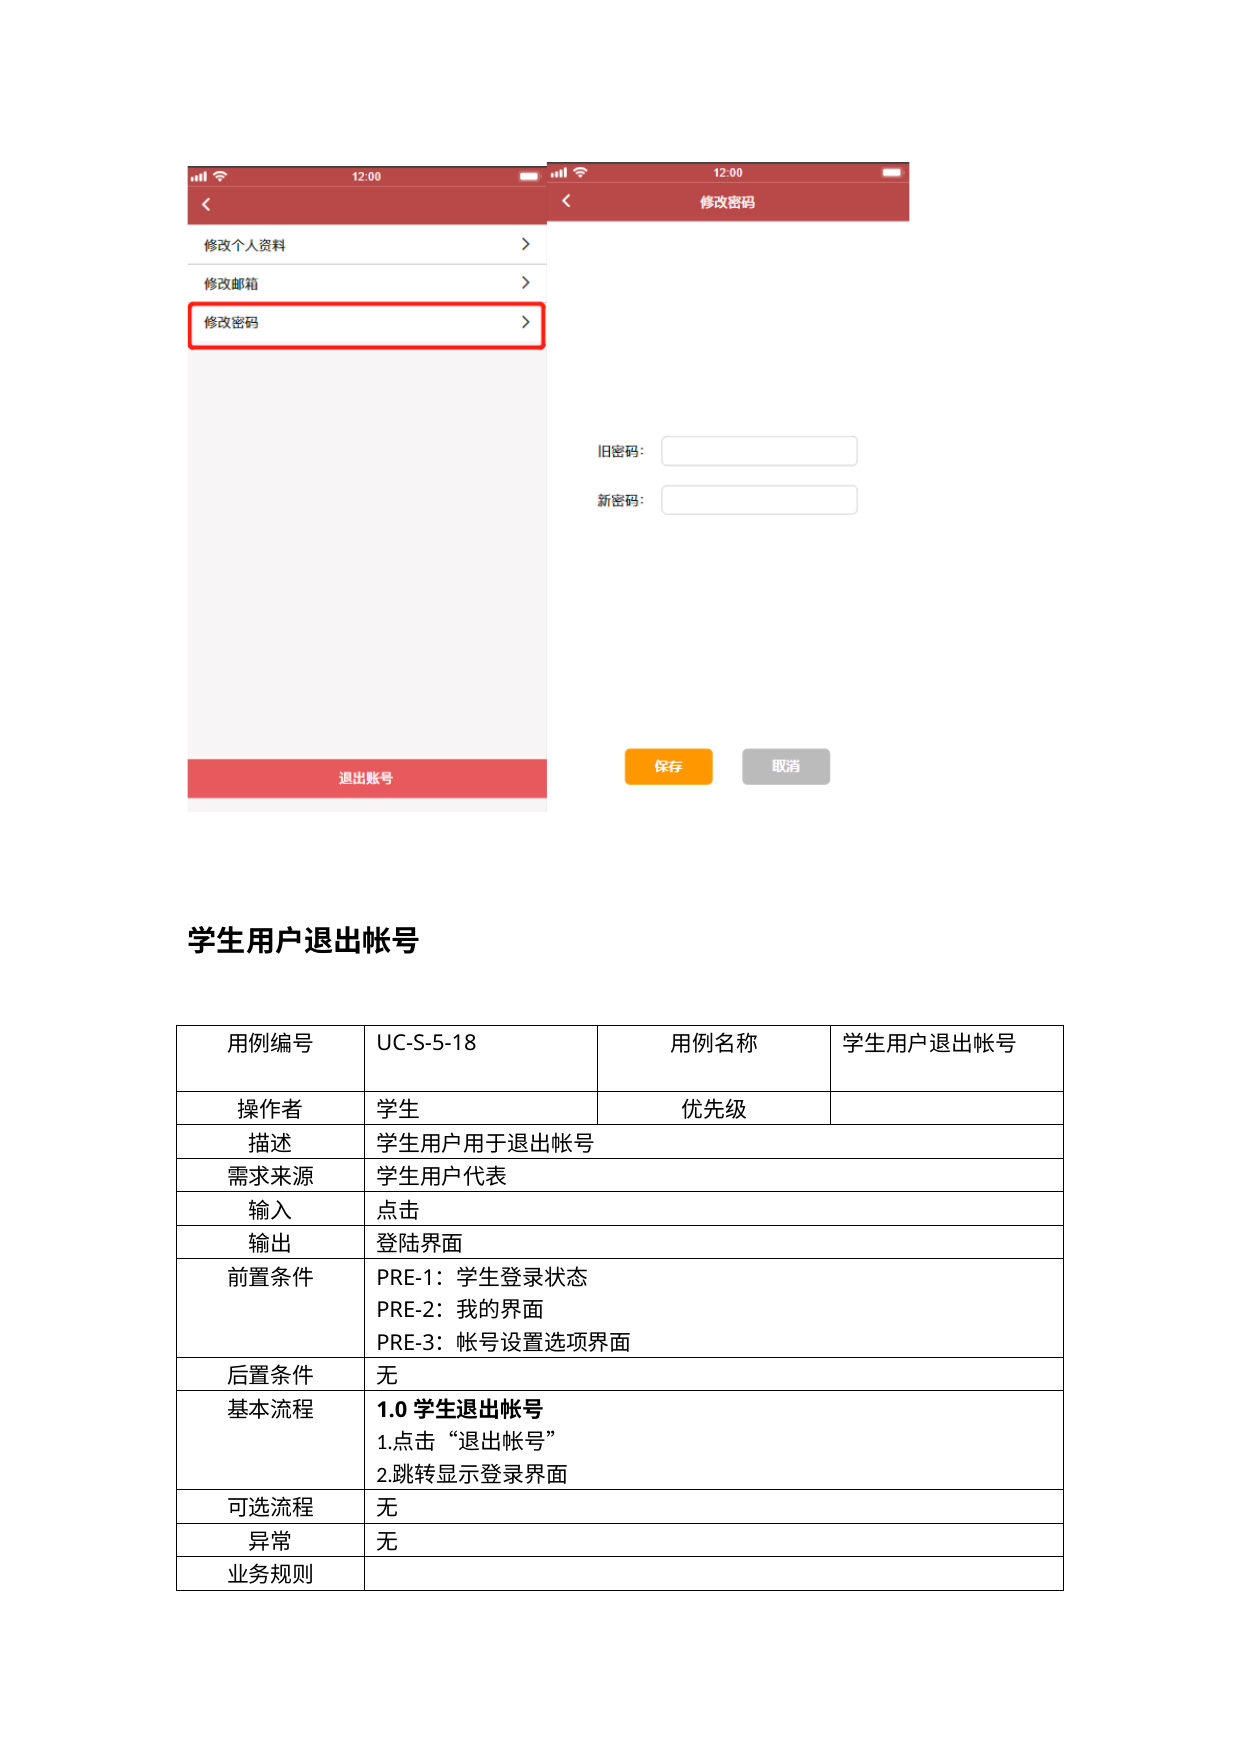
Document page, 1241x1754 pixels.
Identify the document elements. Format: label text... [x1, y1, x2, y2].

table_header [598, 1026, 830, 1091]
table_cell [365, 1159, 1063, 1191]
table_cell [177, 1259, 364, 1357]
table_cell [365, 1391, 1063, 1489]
subtitle 学生用户退出帐号 [187, 906, 1053, 971]
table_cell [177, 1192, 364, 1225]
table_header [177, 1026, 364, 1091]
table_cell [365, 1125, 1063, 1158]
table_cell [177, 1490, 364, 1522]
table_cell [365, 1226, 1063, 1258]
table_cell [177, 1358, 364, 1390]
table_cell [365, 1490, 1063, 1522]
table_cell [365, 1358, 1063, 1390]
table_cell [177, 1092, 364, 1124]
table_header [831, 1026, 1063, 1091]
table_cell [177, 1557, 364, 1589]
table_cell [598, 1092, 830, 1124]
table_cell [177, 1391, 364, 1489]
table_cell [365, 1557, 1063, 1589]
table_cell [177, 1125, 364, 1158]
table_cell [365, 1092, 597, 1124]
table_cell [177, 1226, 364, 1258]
picture [187, 162, 910, 812]
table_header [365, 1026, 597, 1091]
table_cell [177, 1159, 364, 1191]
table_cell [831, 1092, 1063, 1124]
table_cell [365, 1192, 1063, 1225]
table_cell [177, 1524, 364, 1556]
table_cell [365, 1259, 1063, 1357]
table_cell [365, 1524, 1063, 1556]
